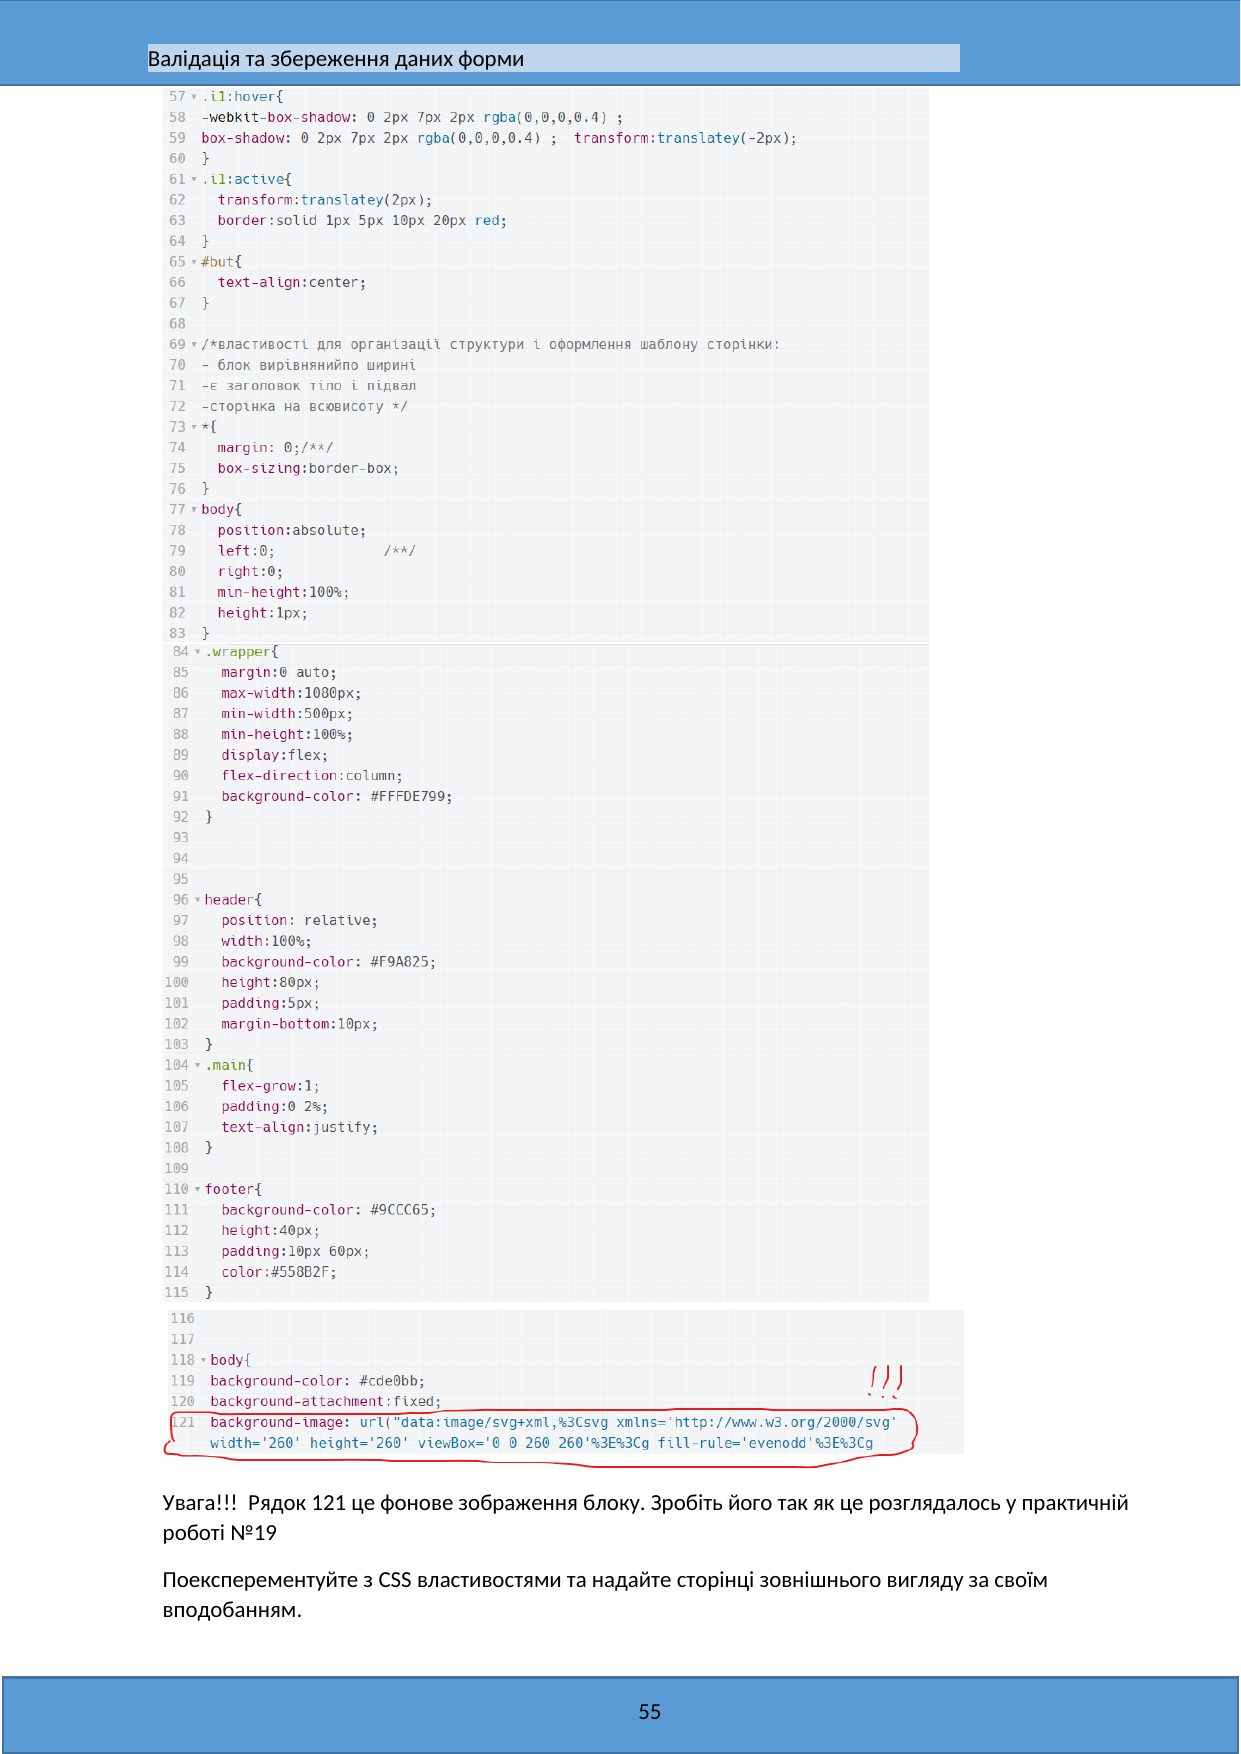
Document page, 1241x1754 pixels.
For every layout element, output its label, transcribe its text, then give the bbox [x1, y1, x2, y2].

text Поексперементуйте з CSS властивостями та надайте сторінці зовнішнього вигляду за своїм вподобанням. [162, 1565, 1152, 1623]
picture [162, 1310, 964, 1469]
picture [162, 644, 930, 1302]
text Увага!!! Рядок 121 це фонове зображення блоку. Зробіть його так як це розглядалось у практичній роботі №19 [162, 1488, 1152, 1546]
picture [162, 88, 930, 642]
